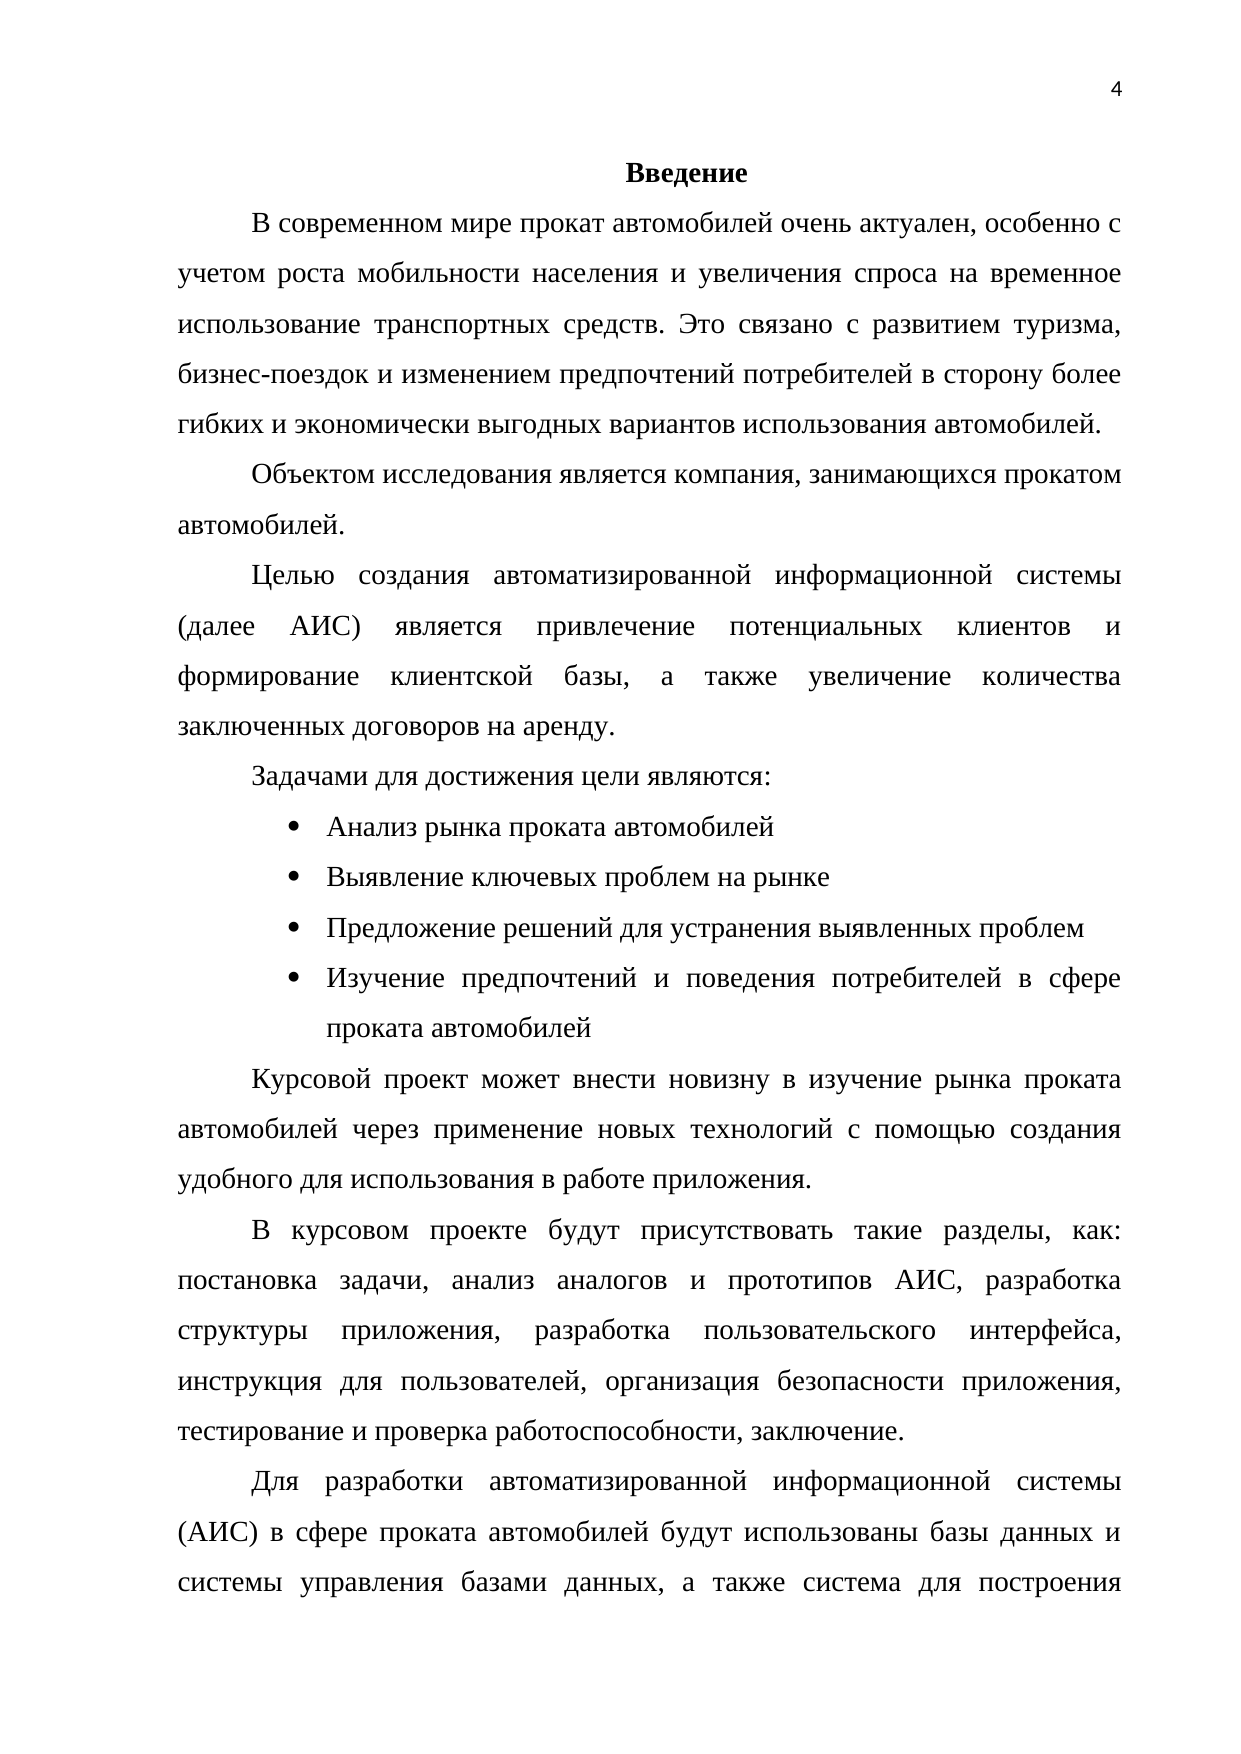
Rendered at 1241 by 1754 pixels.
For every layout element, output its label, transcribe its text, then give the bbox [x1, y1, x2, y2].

text Объектом исследования является компания, занимающихся прокатом автомобилей. [177, 457, 1122, 541]
text Курсовой проект может внести новизну в изучение рынка проката автомобилей через применение новых технологий с помощью создания удобного для использования в работе приложения. [177, 1061, 1122, 1195]
list Выявление ключевых проблем на рынке [288, 859, 1122, 893]
text Целью создания автоматизированной информационной системы (далее АИС) является привлечение потенциальных клиентов и формирование клиентской базы, а также увеличение количества заключенных договоров на аренду. [177, 557, 1122, 742]
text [177, 1463, 1122, 1597]
list Предложение решений для устранения выявленных проблем [288, 910, 1122, 943]
text Введение [177, 155, 1122, 188]
text В курсовом проекте будут присутствовать такие разделы, как: постановка задачи, анализ аналогов и прототипов АИС, разработка структуры приложения, разработка пользовательского интерфейса, инструкция для пользователей, организация безопасности приложения, тестирование и проверка работоспособности, заключение. [177, 1212, 1122, 1447]
text В современном мире прокат автомобилей очень актуален, особенно с учетом роста мобильности населения и увеличения спроса на временное использование транспортных средств. Это связано с развитием туризма, бизнес-поездок и изменением предпочтений потребителей в сторону более гибких и экономически выгодных вариантов использования автомобилей. [177, 205, 1122, 440]
list Изучение предпочтений и поведения потребителей в сфере проката автомобилей [288, 960, 1122, 1044]
list Анализ рынка проката автомобилей [288, 809, 1122, 842]
text Задачами для достижения цели являются: [177, 758, 1122, 792]
